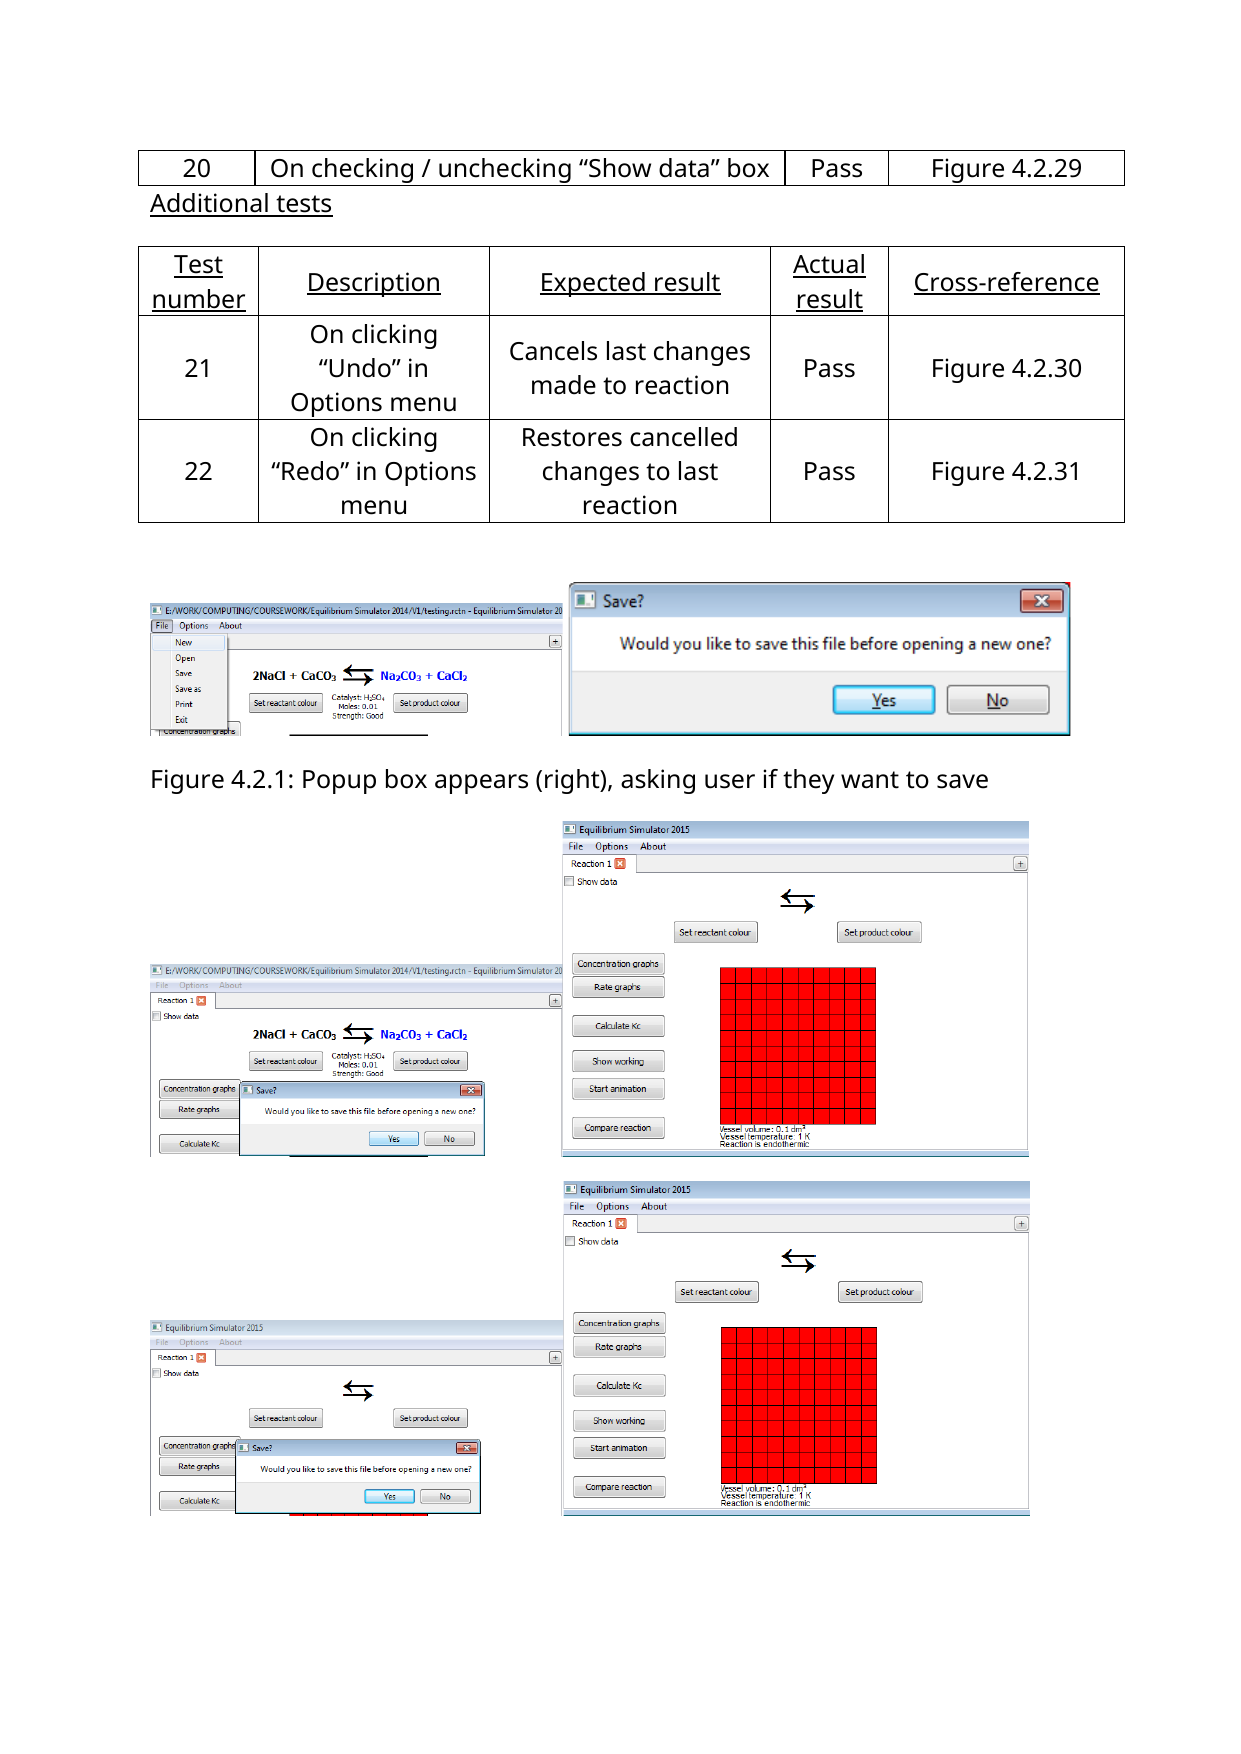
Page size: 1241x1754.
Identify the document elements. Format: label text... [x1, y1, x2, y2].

text Figure 4.2.1: Popup box appears (right), asking user if they want to save [150, 762, 1090, 796]
table_cell Pass [771, 420, 888, 522]
table_cell 20 [139, 151, 254, 185]
table_cell Restores cancelled changes to last reaction [490, 420, 770, 522]
table_header Actual result [771, 247, 888, 315]
table_cell Figure 4.2.31 [889, 420, 1124, 522]
table_cell On clicking “Redo” in Options menu [259, 420, 489, 522]
table_cell 21 [139, 316, 258, 418]
table_cell Cancels last changes made to reaction [490, 316, 770, 418]
table_cell Figure 4.2.30 [889, 316, 1124, 418]
table_header Description [259, 247, 489, 315]
picture [150, 603, 563, 736]
picture [150, 1181, 1030, 1516]
picture [150, 821, 1029, 1157]
picture [568, 582, 1071, 736]
table_cell On clicking “Undo” in Options menu [259, 316, 489, 418]
table_cell 22 [139, 420, 258, 522]
text Additional tests [150, 186, 1090, 220]
table_cell Pass [786, 151, 888, 185]
table_cell On checking / unchecking “Show data” box [256, 151, 784, 185]
table_cell Figure 4.2.29 [889, 151, 1124, 185]
table_header Cross-reference [889, 247, 1124, 315]
table_header Expected result [490, 247, 770, 315]
table_header Test number [139, 247, 258, 315]
table_cell Pass [771, 316, 888, 418]
